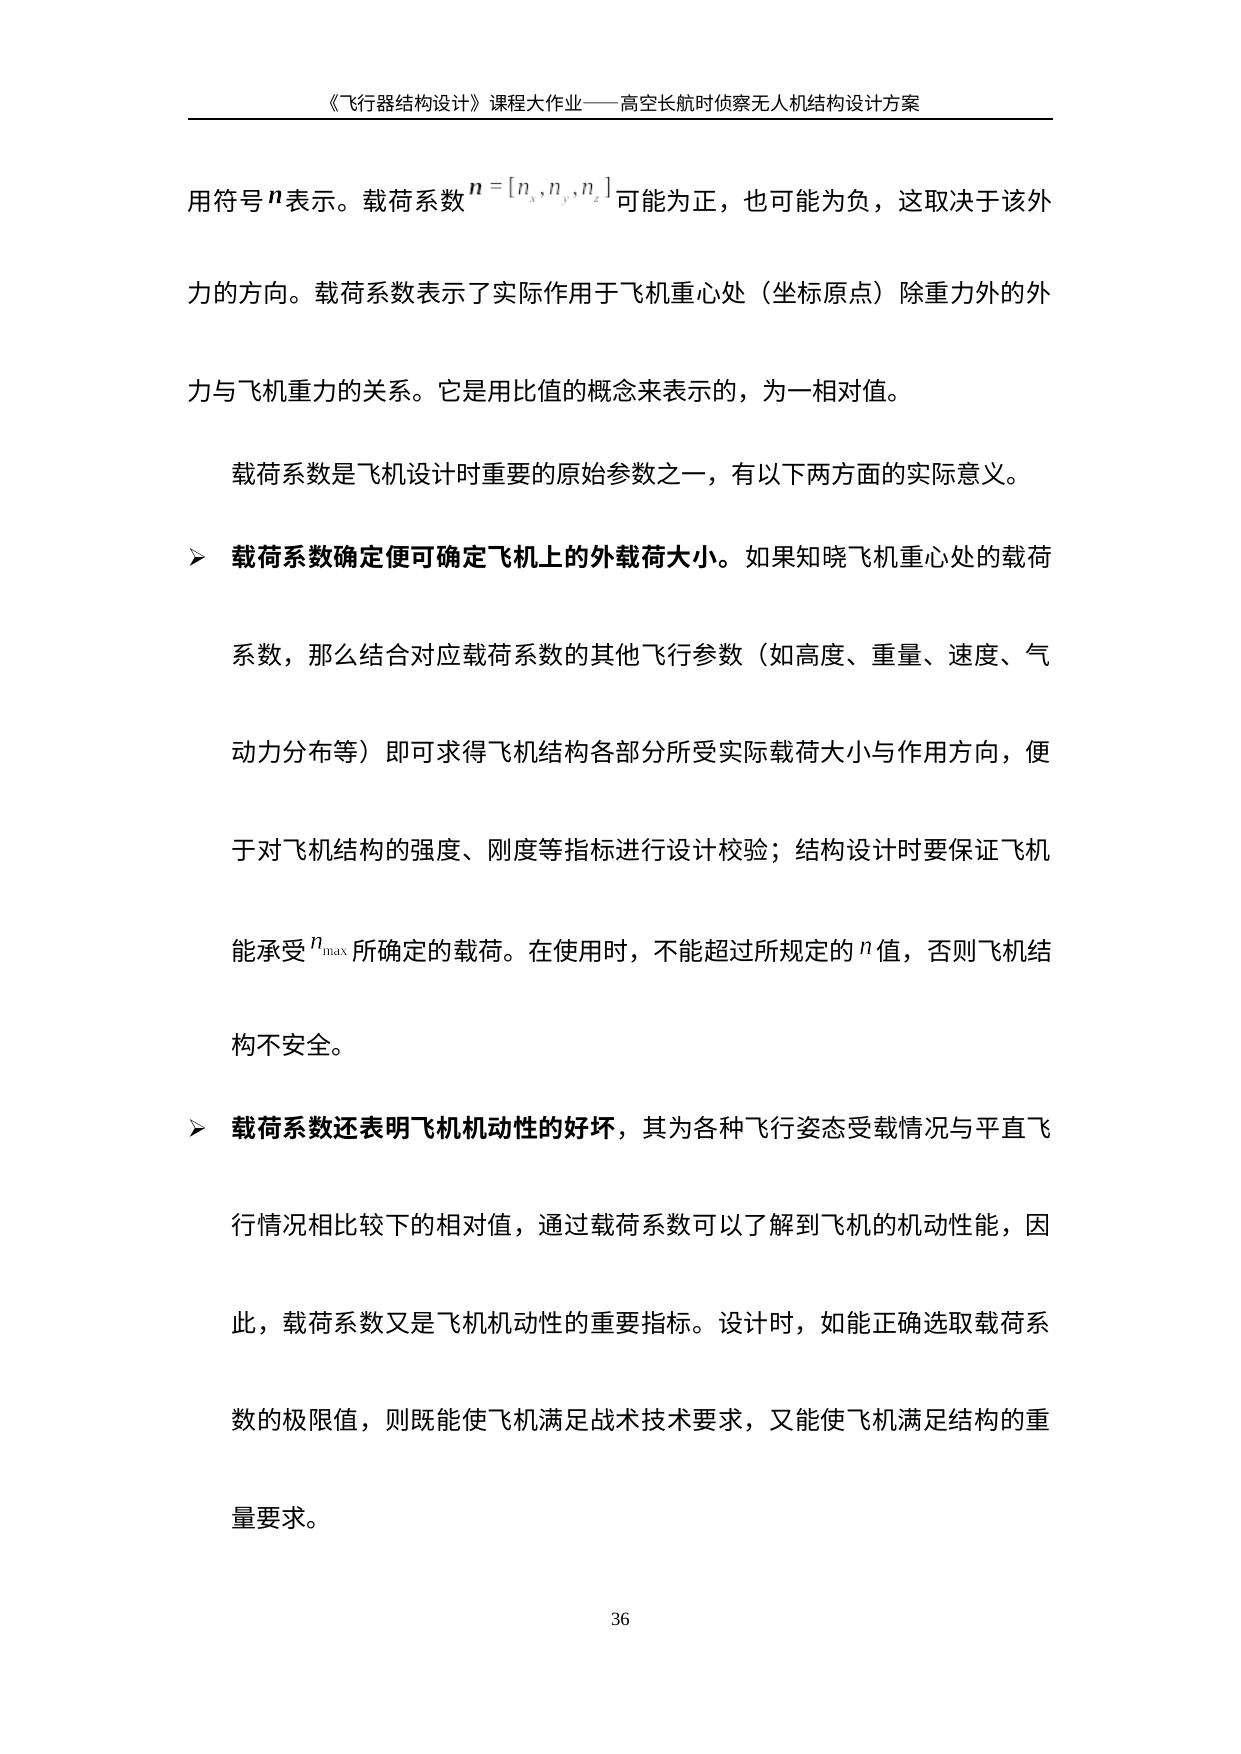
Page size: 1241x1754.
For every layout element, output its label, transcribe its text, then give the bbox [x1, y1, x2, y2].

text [187, 162, 1053, 422]
list 载荷系数还表明飞机机动性的好坏，其为各种飞行姿态受载情况与平直飞行情况相比较下的相对值，通过载荷系数可以了解到飞机的机动性能，因此，载荷系数又是飞机机动性的重要指标。设计时，如能正确选取载荷系数的极限值，则既能使飞机满足战术技术要求，又能使飞机满足结构的重量要求。 [187, 1094, 1053, 1549]
list 载荷系数确定便可确定飞机上的外载荷大小。如果知晓飞机重心处的载荷系数，那么结合对应载荷系数的其他飞行参数（如高度、重量、速度、气动力分布等）即可求得飞机结构各部分所受实际载荷大小与作用方向，便于对飞机结构的强度、刚度等指标进行设计校验；结构设计时要保证飞机能承受所确定的载荷。在使用时，不能超过所规定的值，否则飞机结构不安全。 [187, 523, 1053, 1076]
text 载荷系数是飞机设计时重要的原始参数之一，有以下两方面的实际意义。 [187, 440, 1053, 505]
